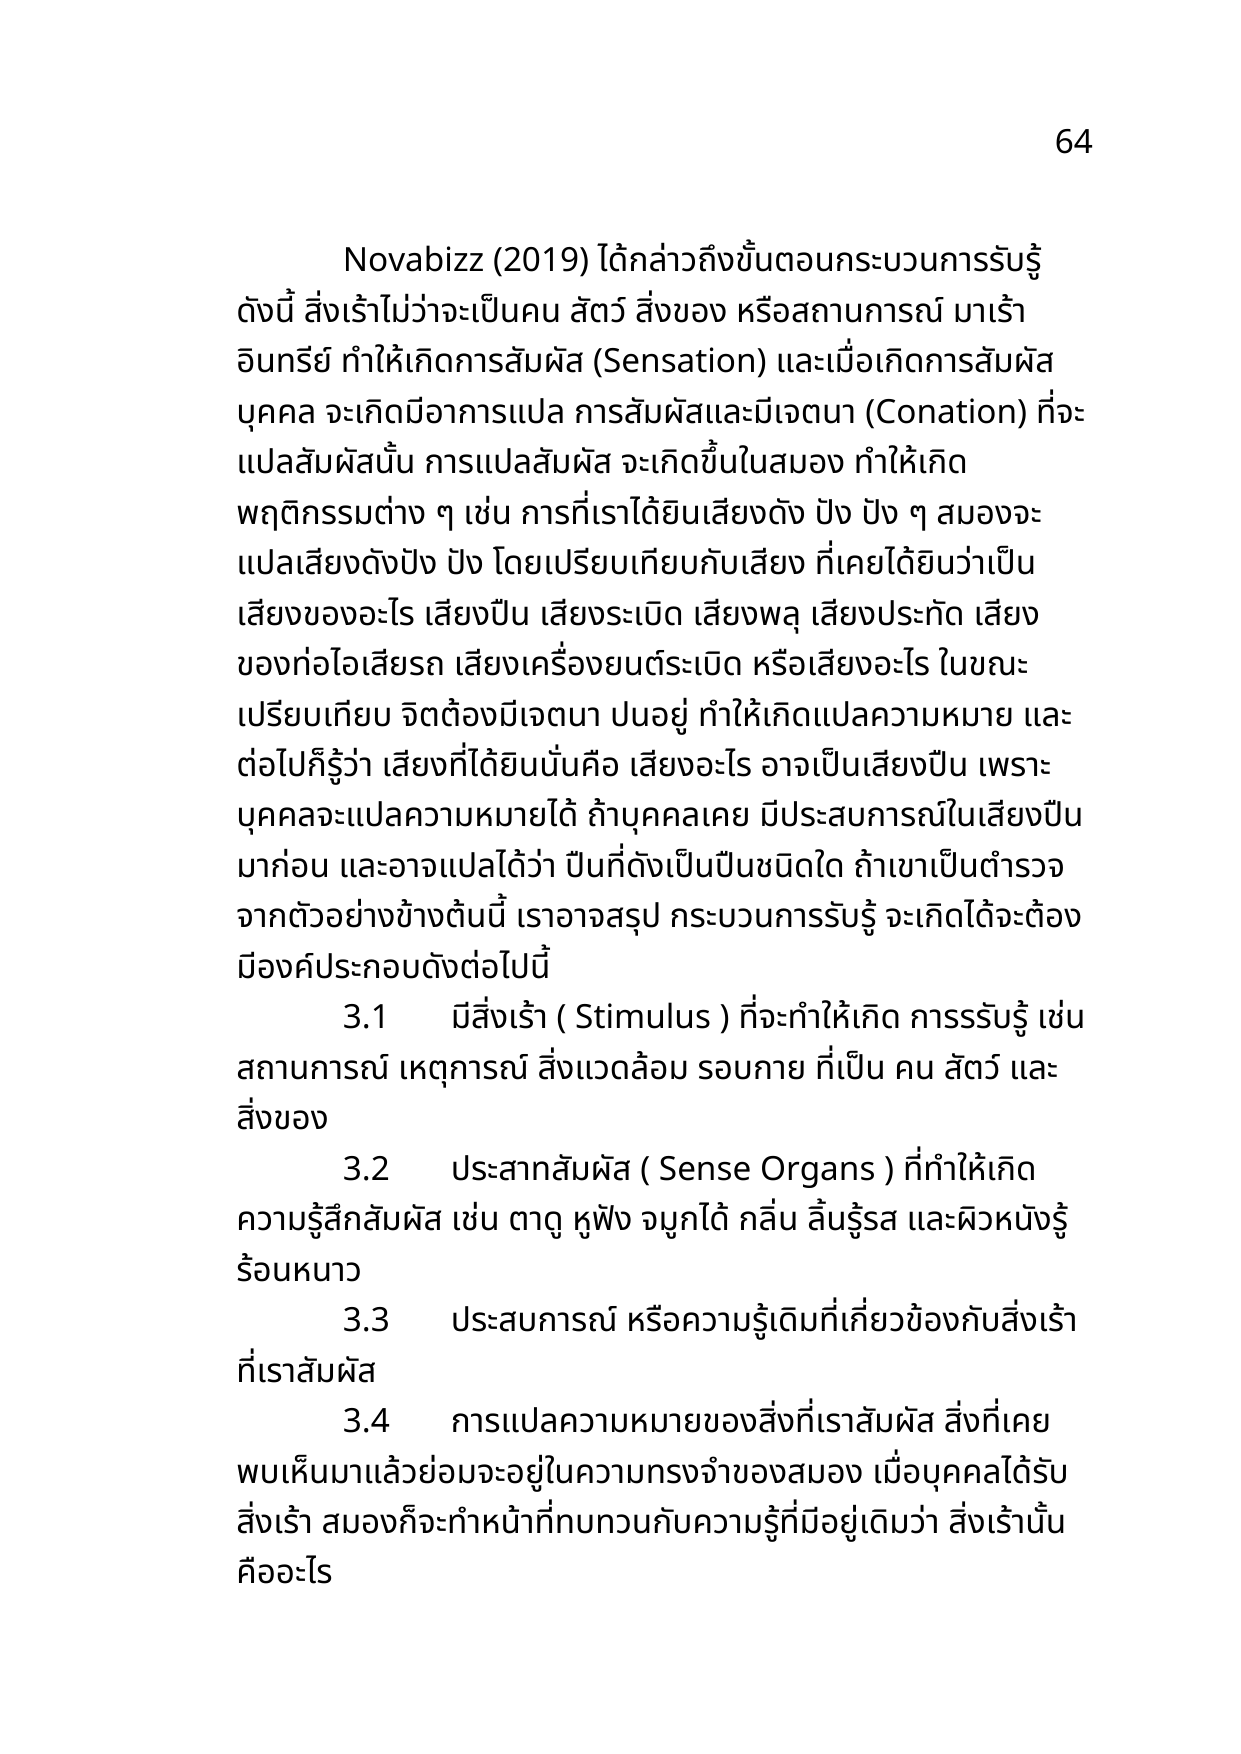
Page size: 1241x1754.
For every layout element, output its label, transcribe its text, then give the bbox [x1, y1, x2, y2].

text 3.2 ประสาทสัมผัส ( Sense Organs ) ที่ทำให้เกิดความรู้สึกสัมผัส เช่น ตาดู หูฟัง จมูกได้ กลิ่น ลิ้นรู้รส และผิวหนังรู้ร้อนหนาว [236, 1144, 1092, 1296]
text 3.3 ประสบการณ์ หรือความรู้เดิมที่เกี่ยวข้องกับสิ่งเร้าที่เราสัมผัส [236, 1296, 1092, 1397]
text 3.1 มีสิ่งเร้า ( Stimulus ) ที่จะทำให้เกิด การรรับรู้ เช่น สถานการณ์ เหตุการณ์ สิ่งแวดล้อม รอบกาย ที่เป็น คน สัตว์ และสิ่งของ [236, 993, 1092, 1144]
text Novabizz (2019) ได้กล่าวถึงขั้นตอนกระบวนการรับรู้ ดังนี้ สิ่งเร้าไม่ว่าจะเป็นคน สัตว์ สิ่งของ หรือสถานการณ์ มาเร้าอินทรีย์ ทำให้เกิดการสัมผัส (Sensation) และเมื่อเกิดการสัมผัสบุคคล จะเกิดมีอาการแปล การสัมผัสและมีเจตนา (Conation) ที่จะแปลสัมผัสนั้น การแปลสัมผัส จะเกิดขึ้นในสมอง ทำให้เกิดพฤติกรรมต่าง ๆ เช่น การที่เราได้ยินเสียงดัง ปัง ปัง ๆ สมองจะแปลเสียงดังปัง ปัง โดยเปรียบเทียบกับเสียง ที่เคยได้ยินว่าเป็น เสียงของอะไร เสียงปืน เสียงระเบิด เสียงพลุ เสียงประทัด เสียงของท่อไอเสียรถ เสียงเครื่องยนต์ระเบิด หรือเสียงอะไร ในขณะเปรียบเทียบ จิตต้องมีเจตนา ปนอยู่ ทำให้เกิดแปลความหมาย และ ต่อไปก็รู้ว่า เสียงที่ได้ยินนั่นคือ เสียงอะไร อาจเป็นเสียงปืน เพราะบุคคลจะแปลความหมายได้ ถ้าบุคคลเคย มีประสบการณ์ในเสียงปืนมาก่อน และอาจแปลได้ว่า ปืนที่ดังเป็นปืนชนิดใด ถ้าเขาเป็นตำรวจ จากตัวอย่างข้างต้นนี้ เราอาจสรุป กระบวนการรับรู้ จะเกิดได้จะต้องมีองค์ประกอบดังต่อไปนี้ [236, 236, 1092, 993]
text 3.4 การแปลความหมายของสิ่งที่เราสัมผัส สิ่งที่เคยพบเห็นมาแล้วย่อมจะอยู่ในความทรงจำของสมอง เมื่อบุคคลได้รับสิ่งเร้า สมองก็จะทำหน้าที่ทบทวนกับความรู้ที่มีอยู่เดิมว่า สิ่งเร้านั้นคืออะไร [236, 1397, 1092, 1599]
